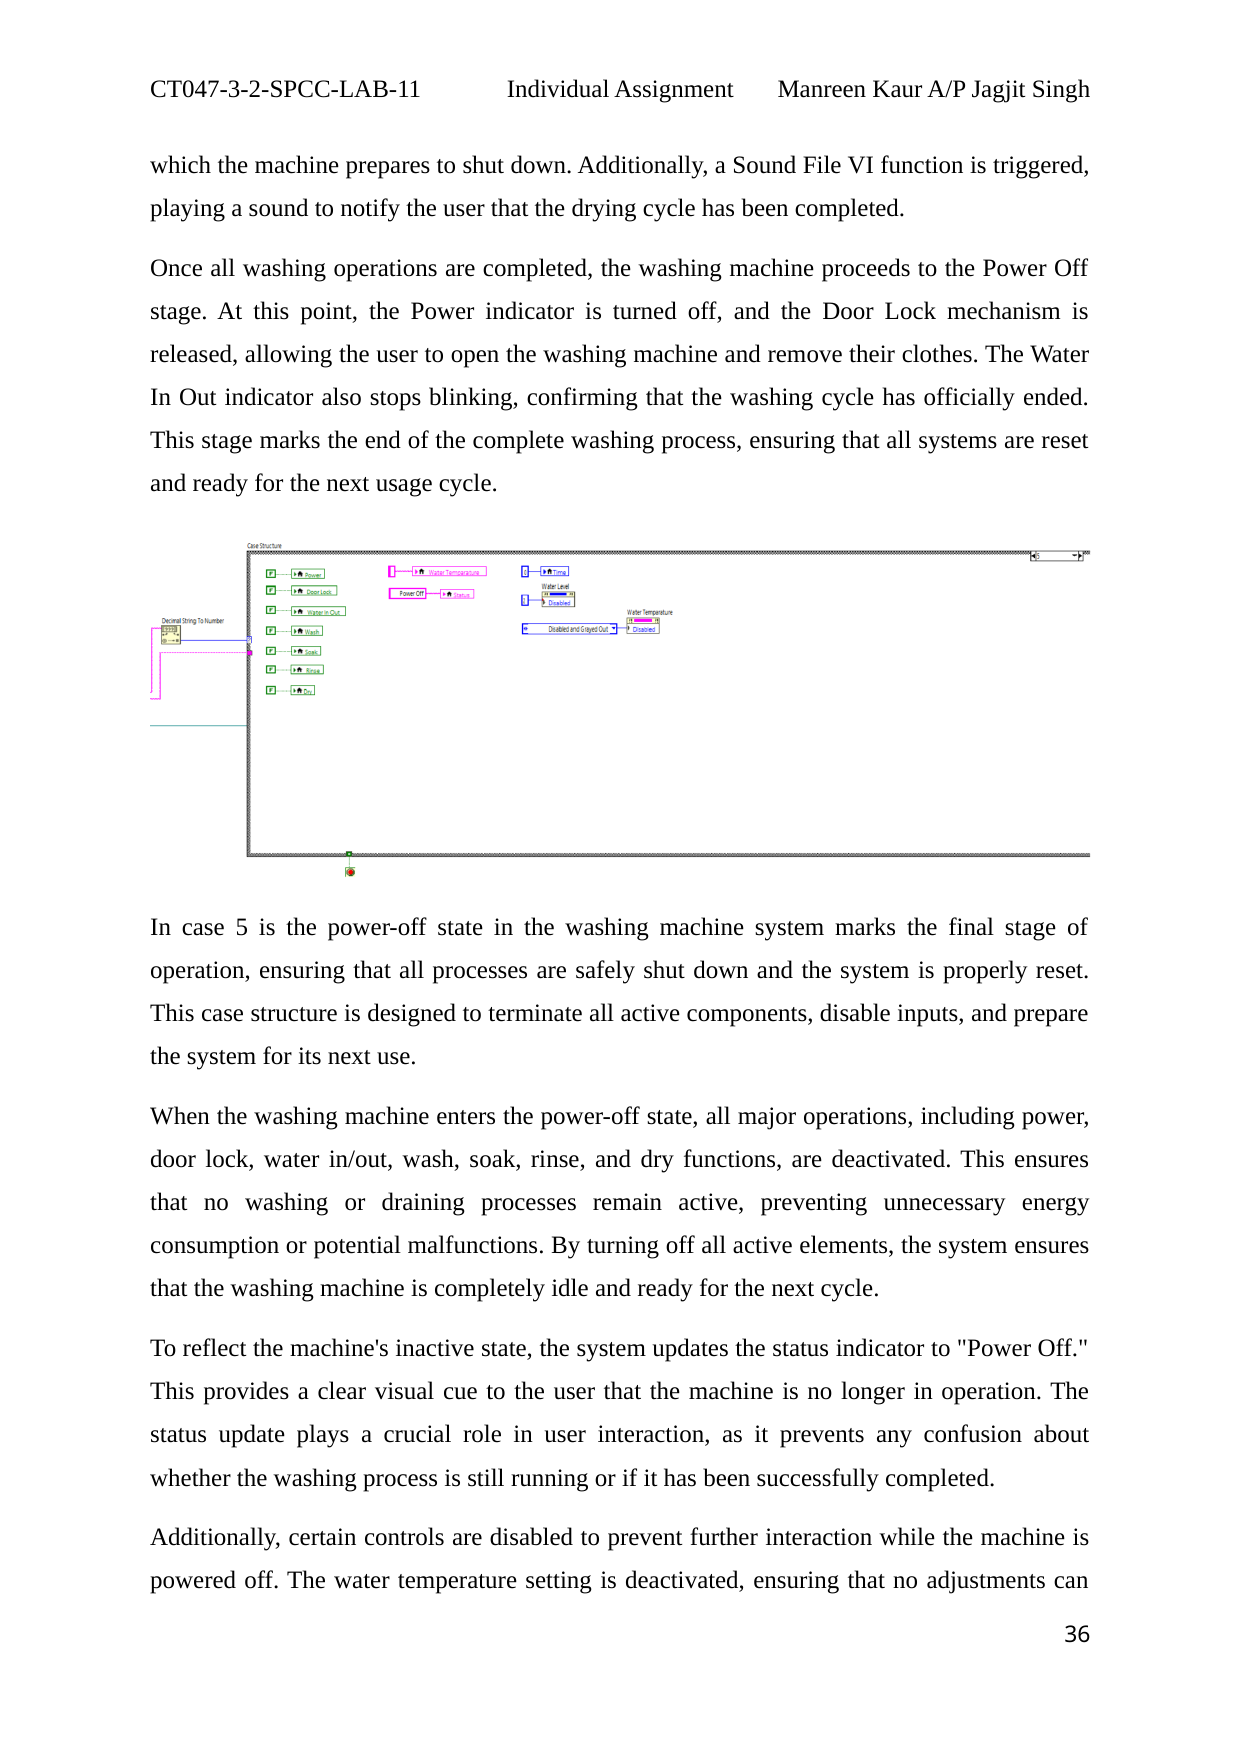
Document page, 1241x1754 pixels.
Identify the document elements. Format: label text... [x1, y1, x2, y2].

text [150, 1522, 1090, 1594]
text To reflect the machine's inactive state, the system updates the status indicator to "Power Off." This provides a clear visual cue to the user that the machine is no longer in operation. The status update plays a crucial role in user interaction, as it prevents any confusion about whether the washing process is still running or if it has been successfully completed. [150, 1333, 1090, 1491]
text When the washing machine enters the power-off state, all major operations, including power, door lock, water in/out, wash, soak, rinse, and dry functions, are deactivated. This ensures that no washing or draining processes remain active, preventing unnecessary energy consumption or potential malfunctions. By turning off all active elements, the system ensures that the washing machine is completely idle and ready for the next cycle. [150, 1101, 1090, 1302]
text Once all washing operations are completed, the washing machine proceeds to the Power Off stage. At this point, the Power indicator is turned off, and the Door Lock mechanism is released, allowing the user to open the washing machine and remove their clothes. The Water In Out indicator also stops blinking, confirming that the washing cycle has officially ended. This stage marks the end of the complete washing process, ensuring that all systems are reset and ready for the next usage cycle. [150, 253, 1090, 497]
text In case 5 is the power-off state in the washing machine system marks the final stage of operation, ensuring that all processes are safely shut down and the system is properly reset. This case structure is designed to terminate all active components, disable inputs, and prepare the system for its next use. [150, 912, 1090, 1070]
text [150, 150, 1090, 222]
picture [150, 528, 1091, 880]
